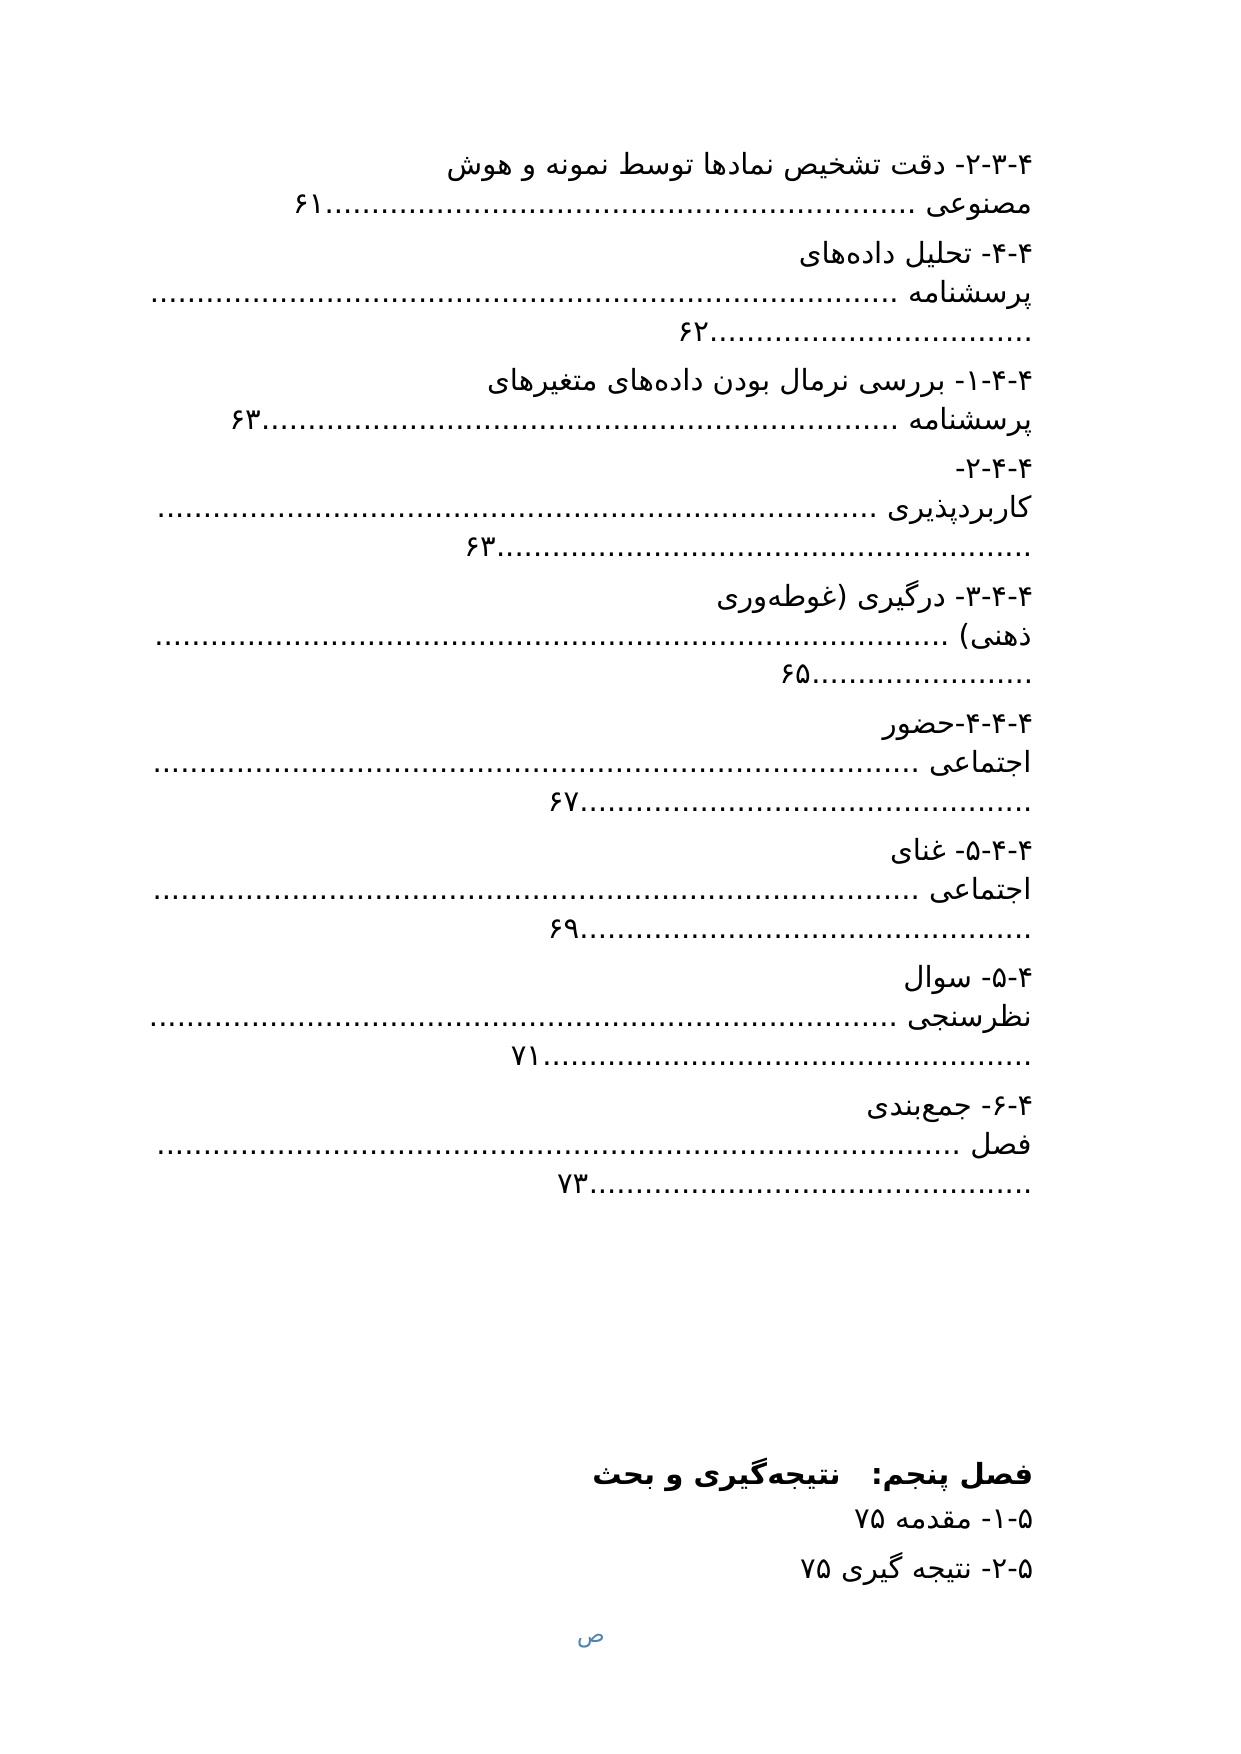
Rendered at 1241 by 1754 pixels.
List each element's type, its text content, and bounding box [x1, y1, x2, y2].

text ۶-۴- جمع‌بندی فصل .......................................................................................................................................۷۳ [148, 1088, 1033, 1200]
text ۲-۳-۴- دقت تشخیص نماد‌ها توسط نمونه و هوش مصنوعی ................................................................۶۱ [148, 148, 1033, 221]
text ۵-۴-۴- غنای اجتماعی ....................................................................................................................................۶۹ [148, 833, 1033, 945]
text ۱-۵- مقدمه ۷۵ [148, 1502, 1033, 1536]
text ۲-۴-۴- کاربردپذیری ........................................................................................................................................۶۳ [148, 452, 1033, 563]
text ۴-۴- تحلیل داده‌های پرسشنامه ....................................................................................................................۶۲ [148, 236, 1033, 348]
text ۳-۴-۴- درگیری (غوطه‌وری ذهنی) ..............................................................................................................۶۵ [148, 579, 1033, 691]
text ۱-۴-۴- بررسی نرمال بودن داده‌های متغیرهای پرسشنامه .....................................................................۶۳ [148, 363, 1033, 436]
text فصل پنجم: نتیجه‌گیری و بحث ۵۰-۷۴ [148, 1457, 1033, 1491]
text ۴-۴-۴-حضور اجتماعی ....................................................................................................................................۶۷ [148, 706, 1033, 818]
text ۲-۵- نتیجه گیری ۷۵ [148, 1551, 1033, 1585]
text ۵-۴- سوال نظرسنجی ......................................................................................................................................۷۱ [148, 961, 1033, 1073]
